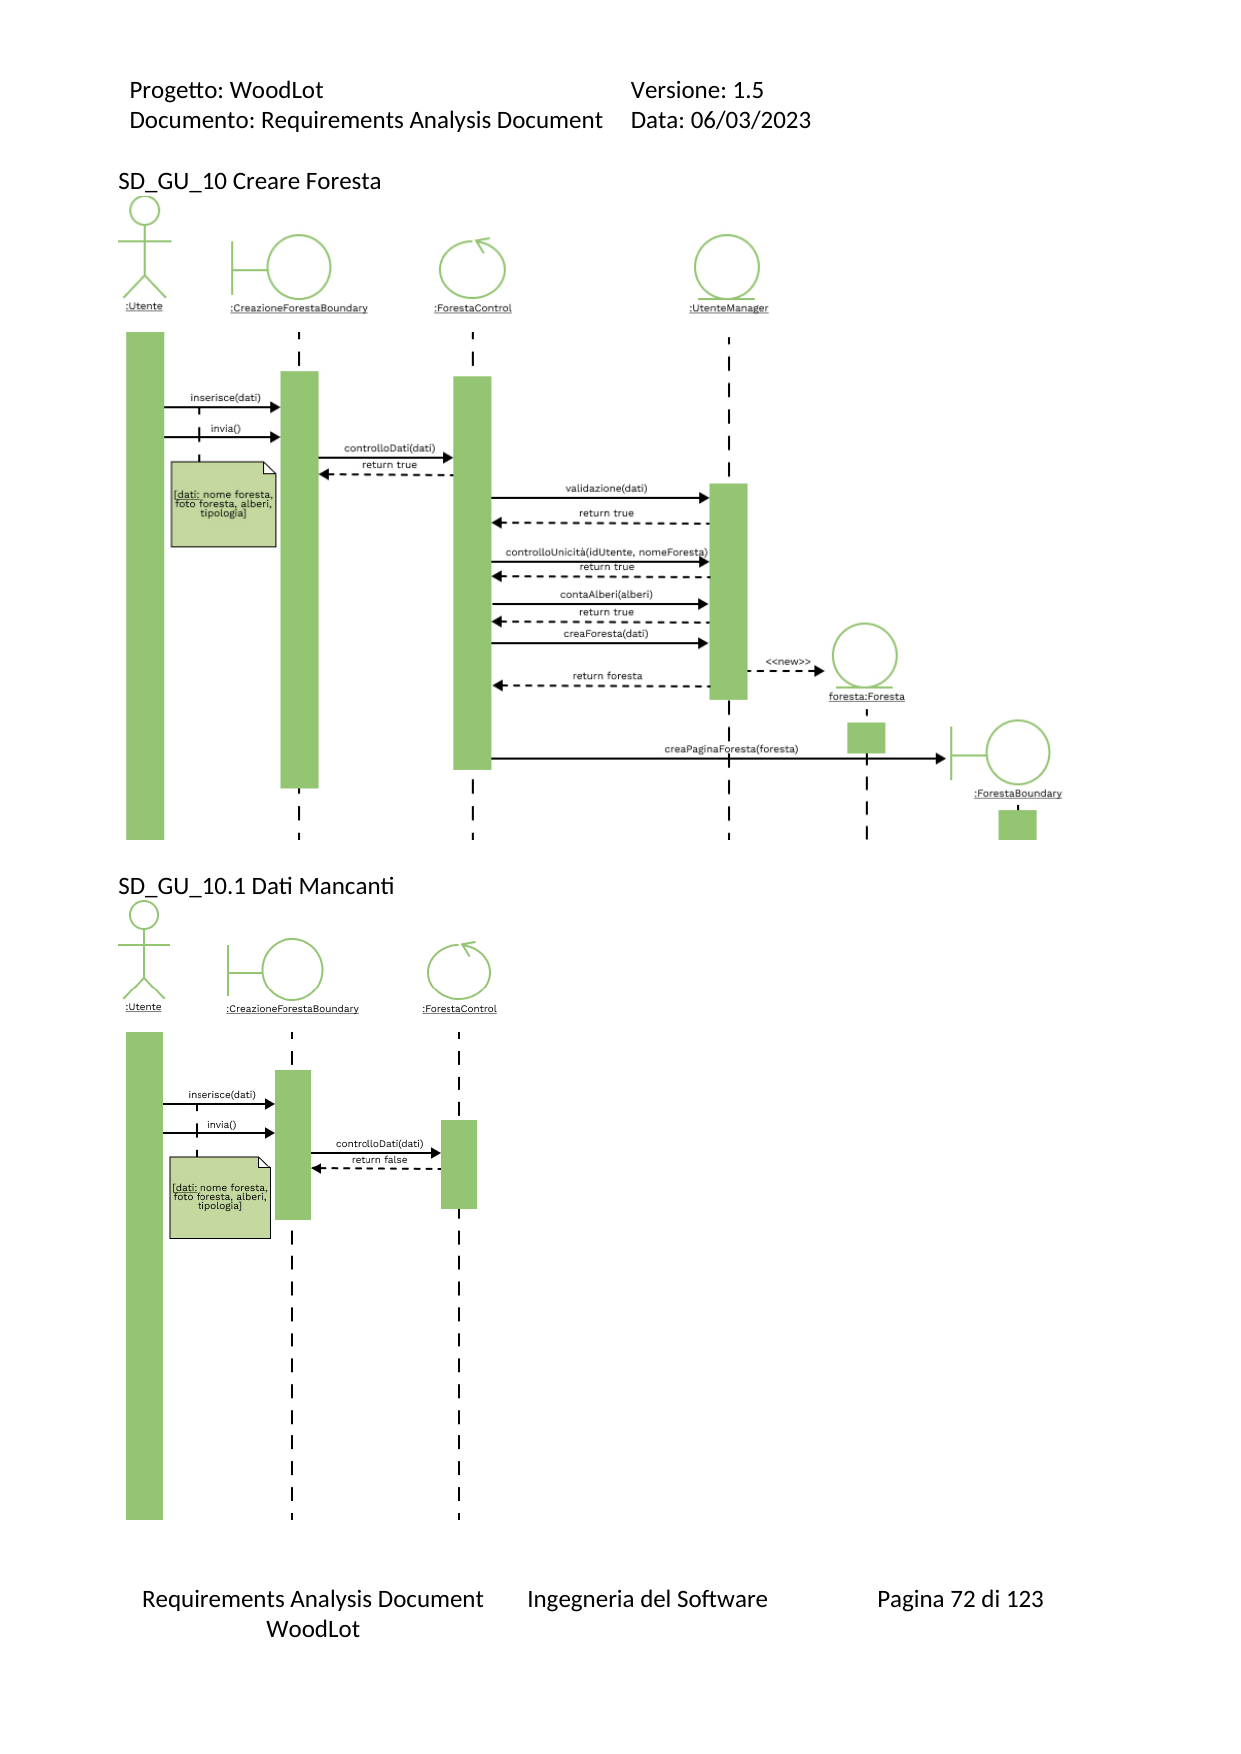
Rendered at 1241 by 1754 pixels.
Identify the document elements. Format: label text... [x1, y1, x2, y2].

text SD_GU_10.1 Dati Mancanti [118, 870, 1122, 901]
text SD_GU_10 Creare Foresta [118, 165, 1122, 196]
picture [118, 900, 615, 1523]
picture [118, 196, 1122, 840]
